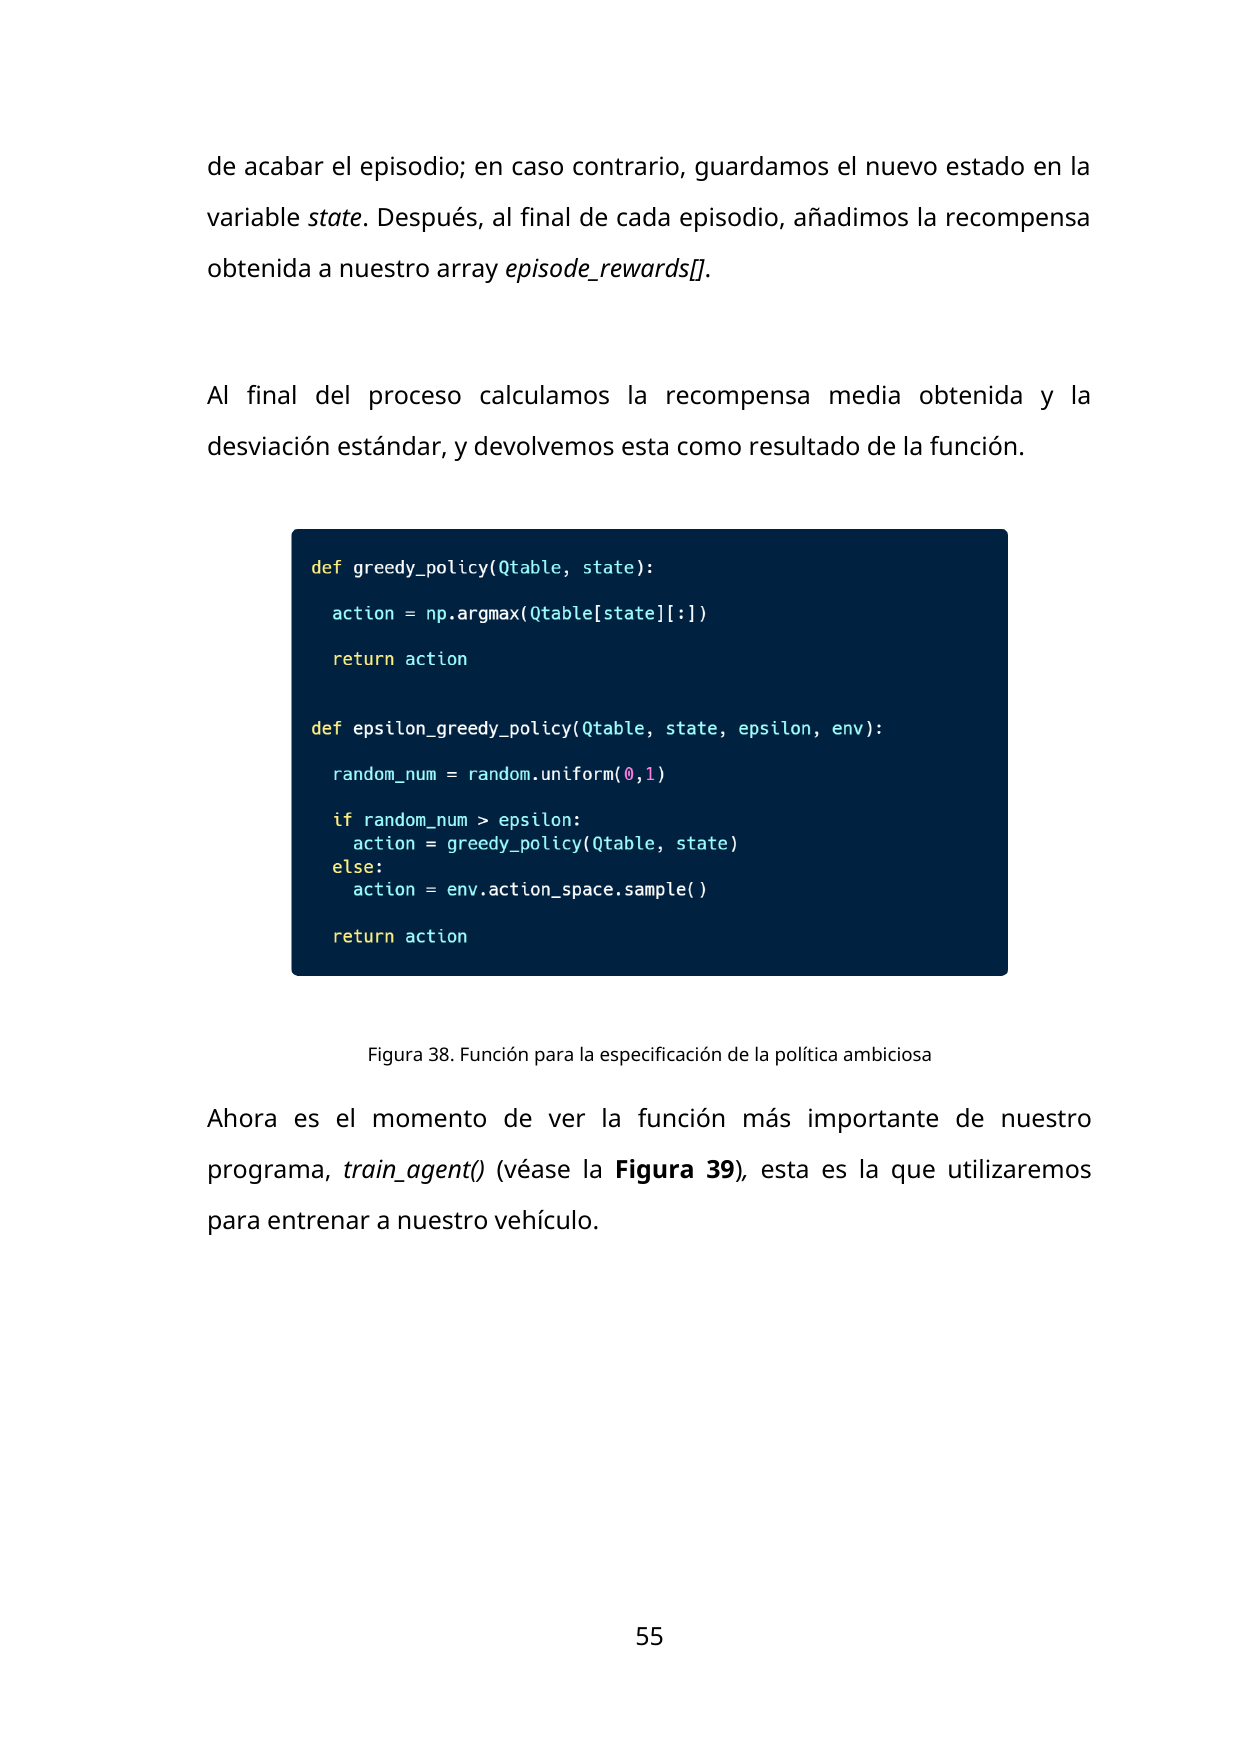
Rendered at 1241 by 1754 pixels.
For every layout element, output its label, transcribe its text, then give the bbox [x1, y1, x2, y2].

picture [243, 492, 1056, 1012]
text Figura 38. Función para la especificación de la política ambiciosa [207, 1041, 1092, 1067]
text Al final del proceso calculamos la recompensa media obtenida y la desviación estándar, y devolvemos esta como resultado de la función. [207, 377, 1092, 463]
text Ahora es el momento de ver la función más importante de nuestro programa, train_agent() (véase la Figura 39), esta es la que utilizaremos para entrenar a nuestro vehículo. [207, 1100, 1092, 1237]
